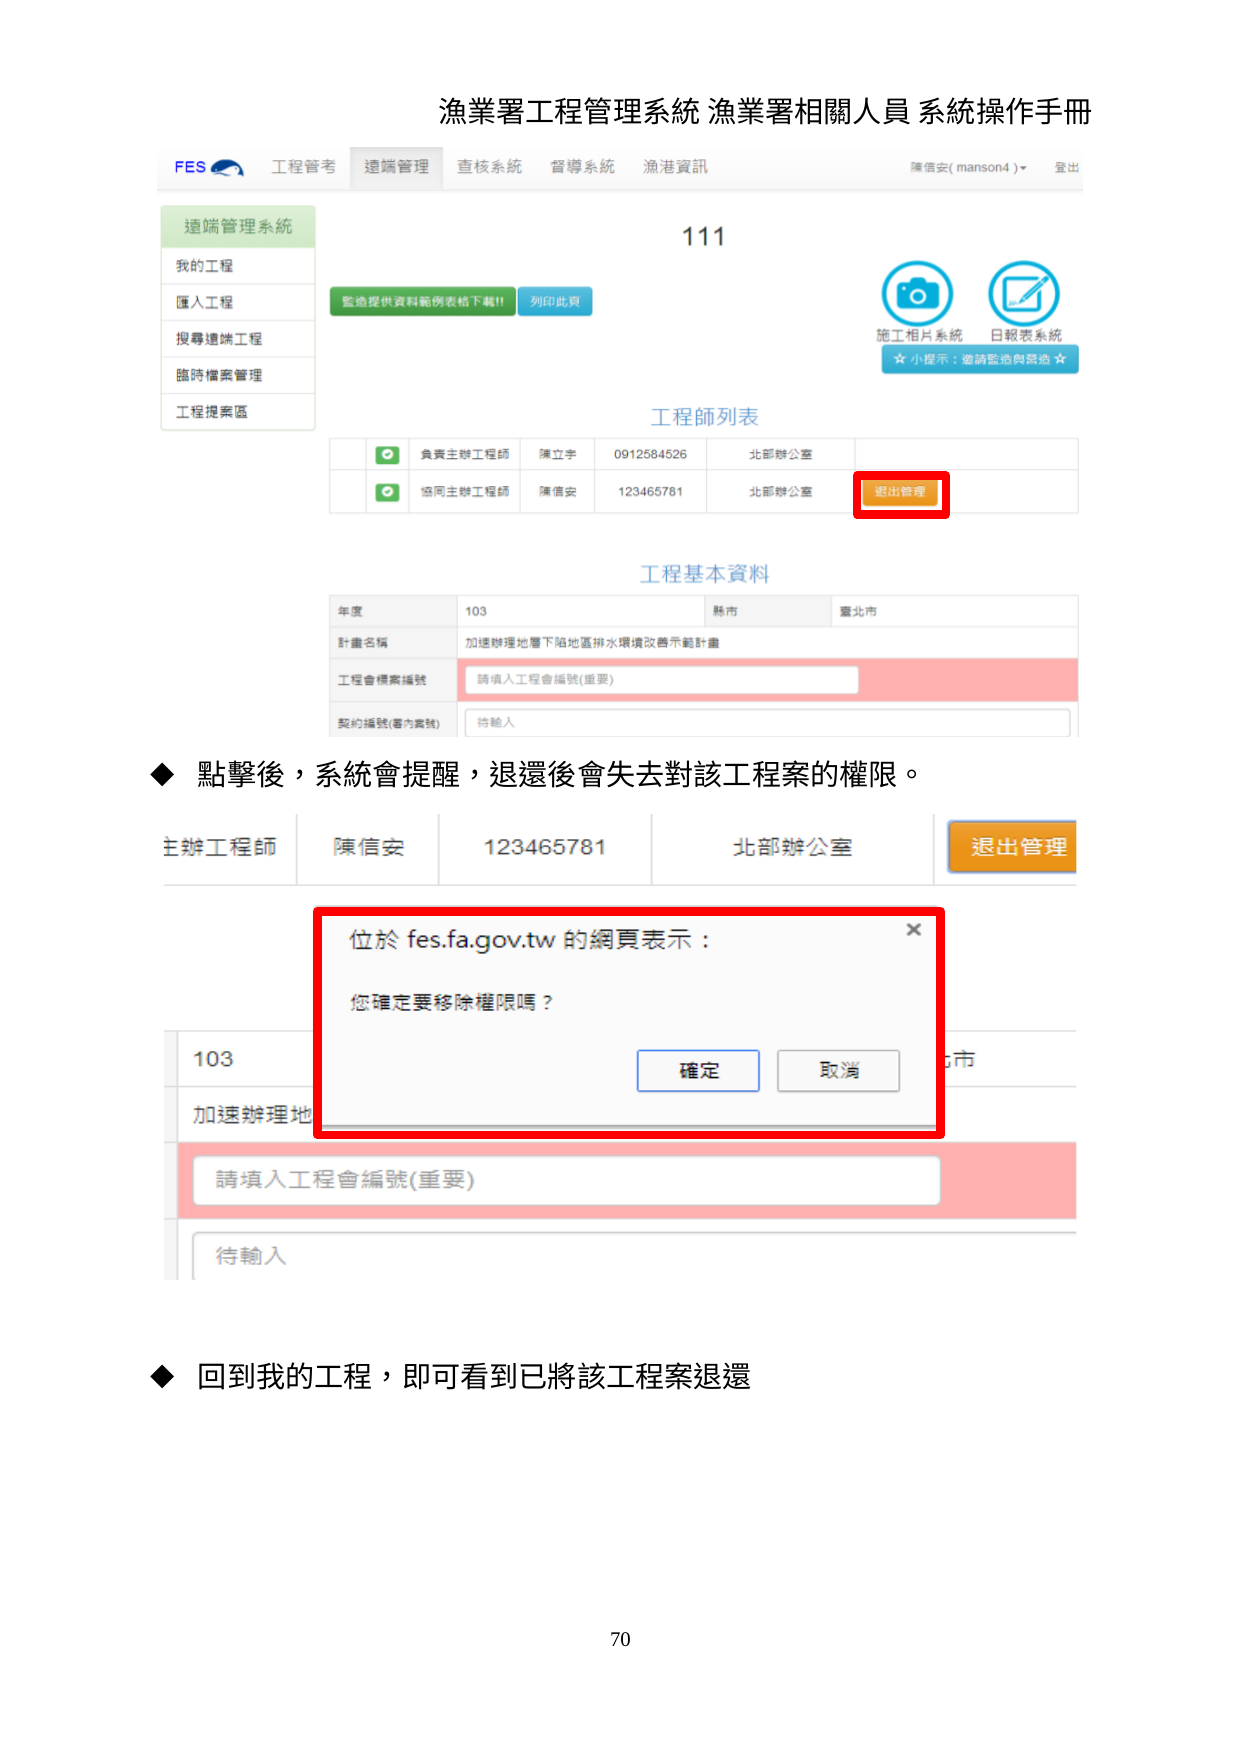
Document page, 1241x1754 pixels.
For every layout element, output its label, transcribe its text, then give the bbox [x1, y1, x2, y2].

picture [163, 814, 1077, 1280]
list 回到我的工程，即可看到已將該工程案退還 [148, 1353, 1092, 1396]
picture [157, 147, 1084, 737]
list 點擊後，系統會提醒，退還後會失去對該工程案的權限。 [148, 751, 1092, 793]
